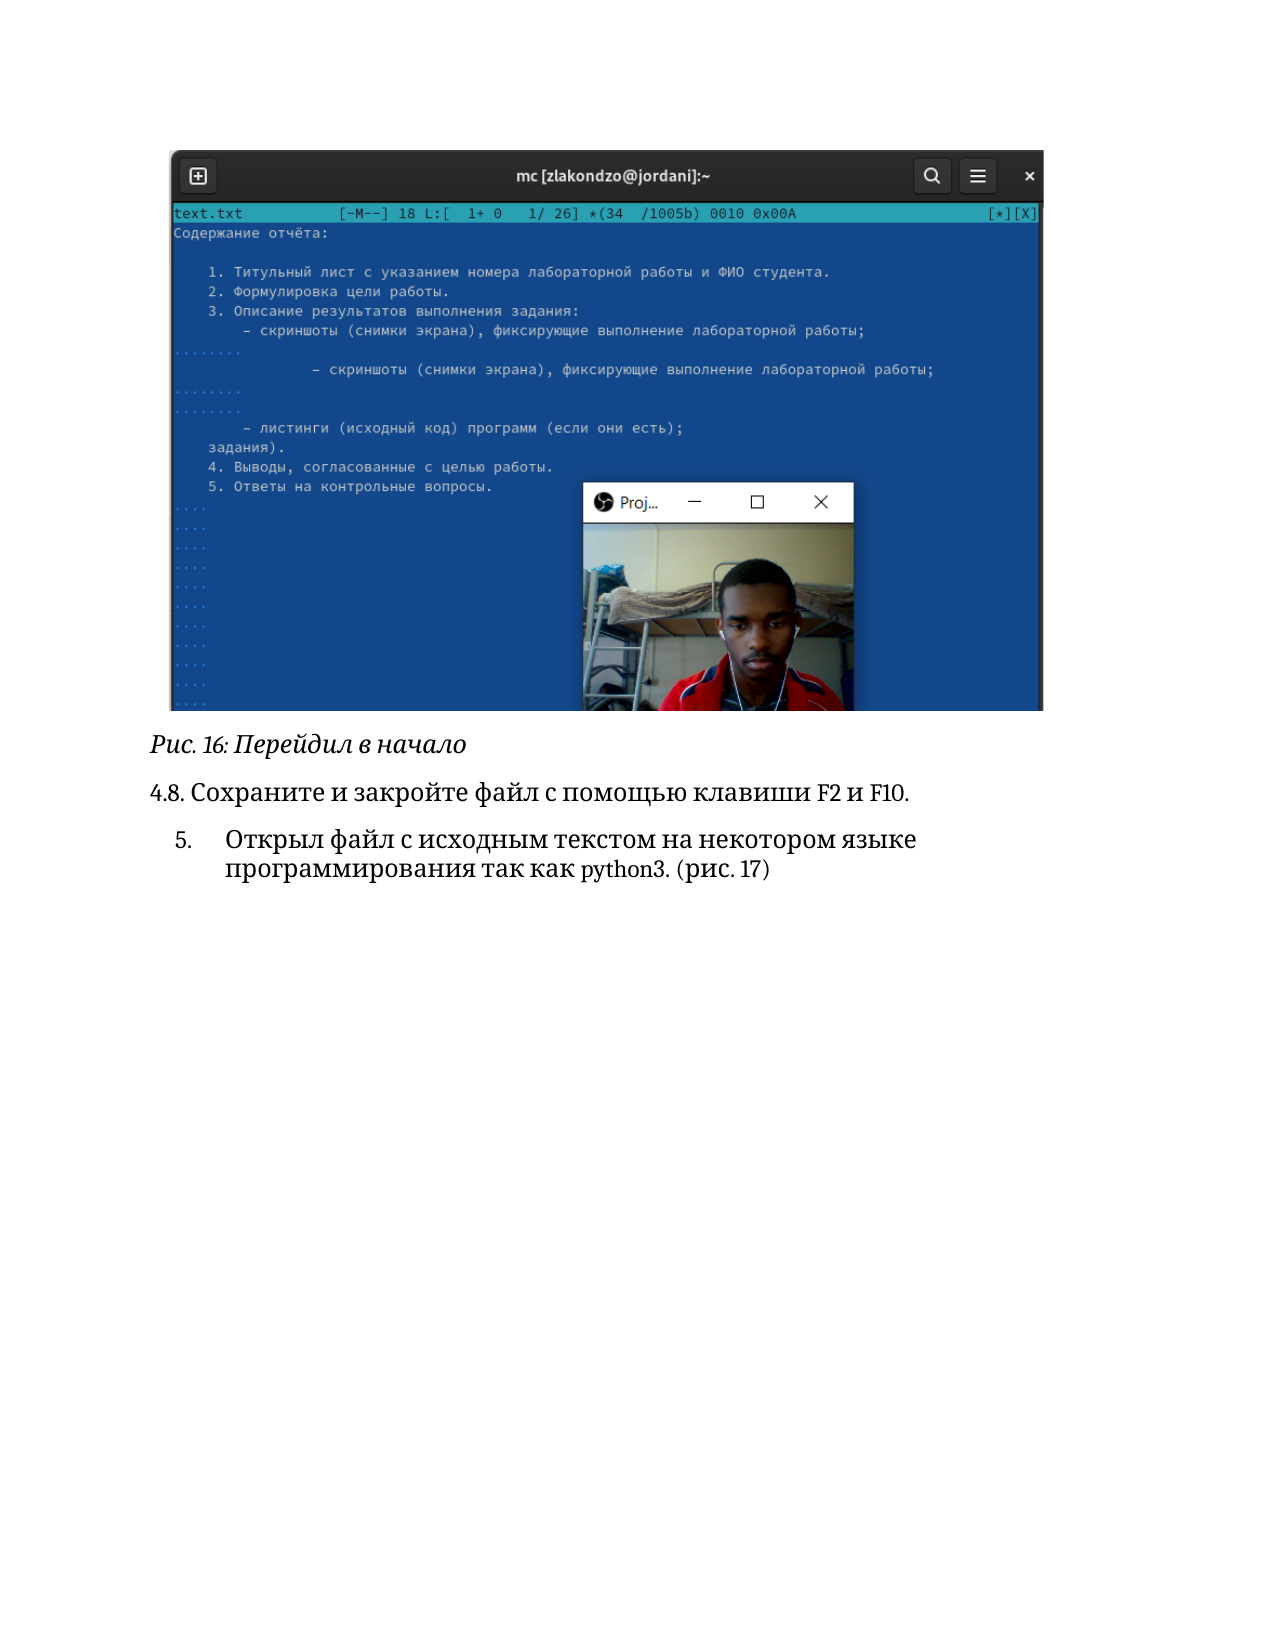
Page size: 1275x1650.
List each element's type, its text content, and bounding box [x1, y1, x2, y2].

text Рис. 16: Перейдил в начало [150, 731, 1125, 760]
text 4.8. Сохраните и закройте файл с помощью клавиши F2 и F10. [150, 779, 1125, 808]
list Открыл файл с исходным текстом на некотором языке программирования так как python3. (рис. 17) [175, 826, 1125, 884]
picture [168, 150, 1044, 711]
